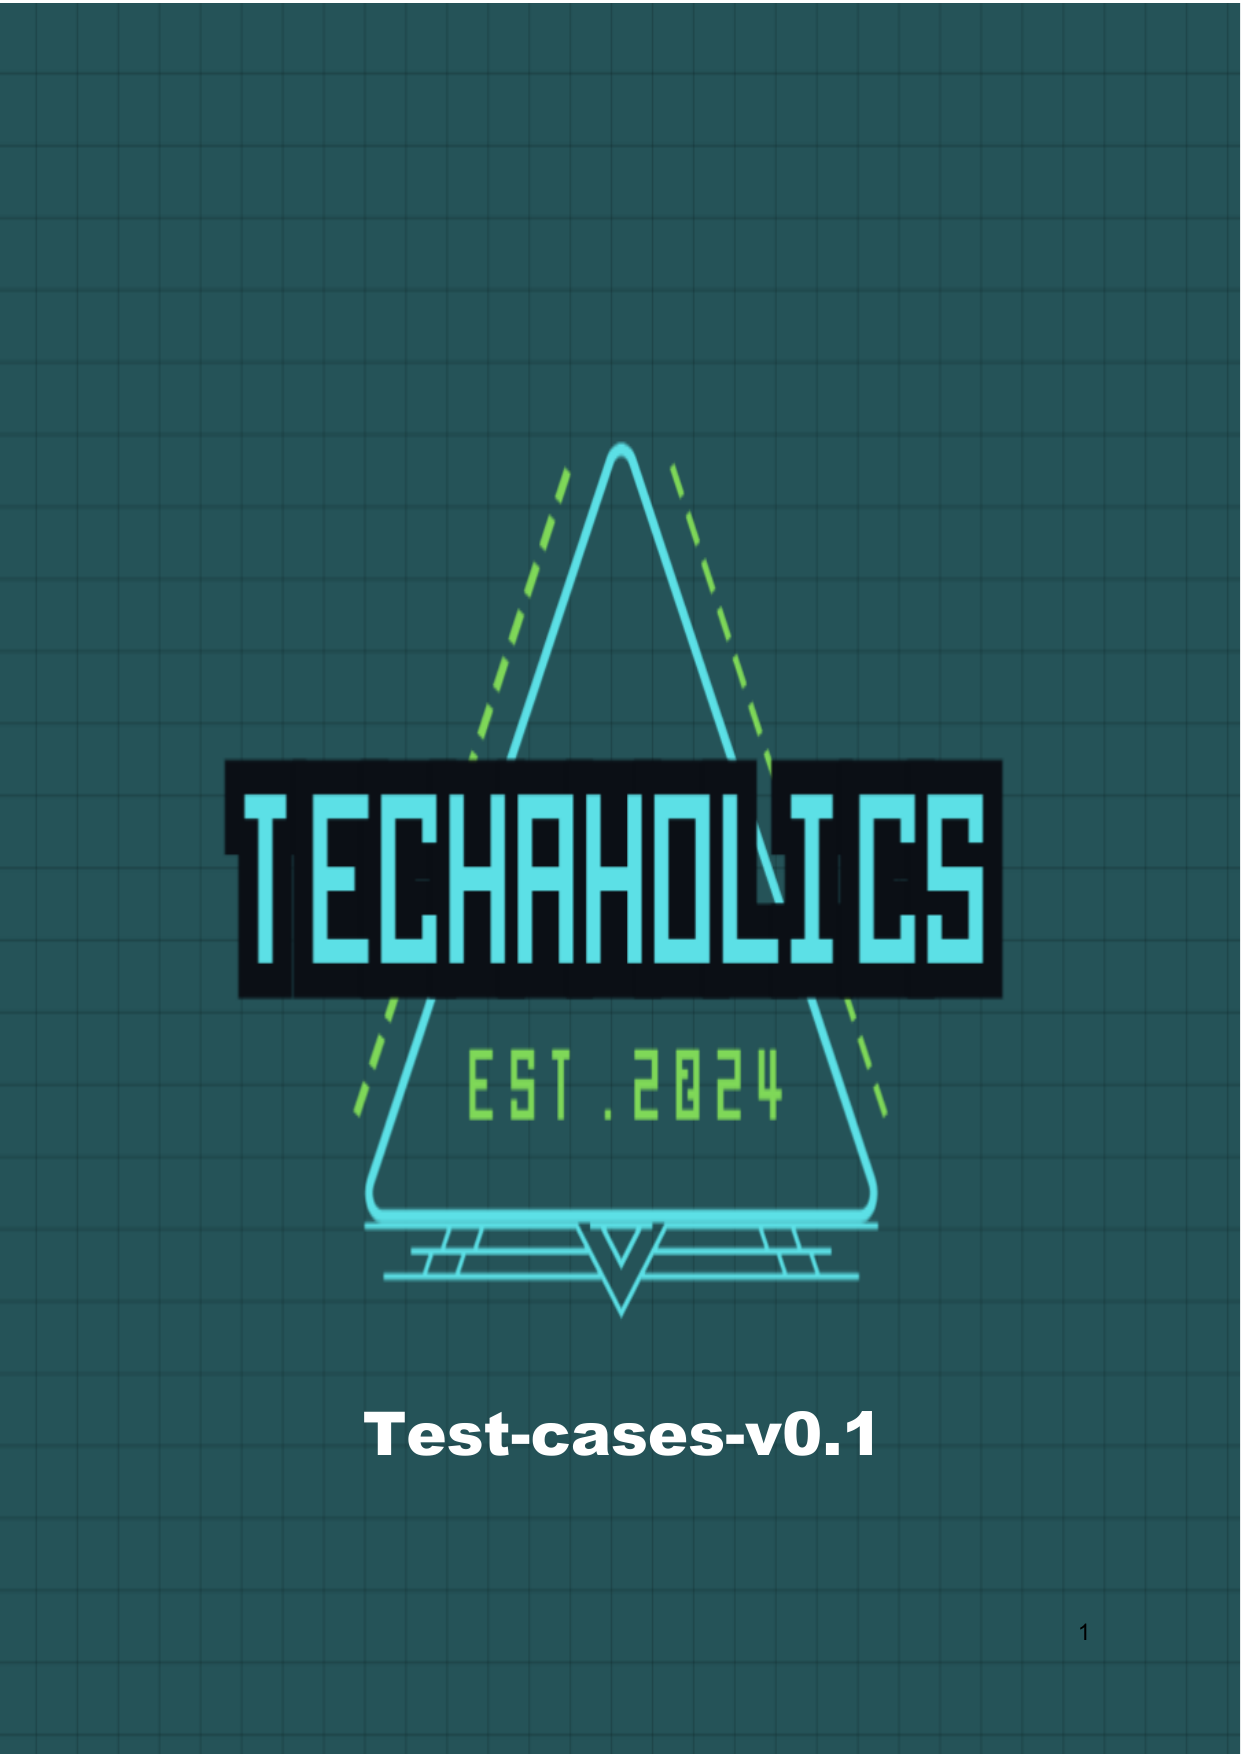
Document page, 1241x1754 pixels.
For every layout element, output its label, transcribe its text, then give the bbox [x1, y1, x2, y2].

picture [0, 3, 1241, 1754]
text Test-cases-v0.1 [300, 1389, 1090, 1474]
